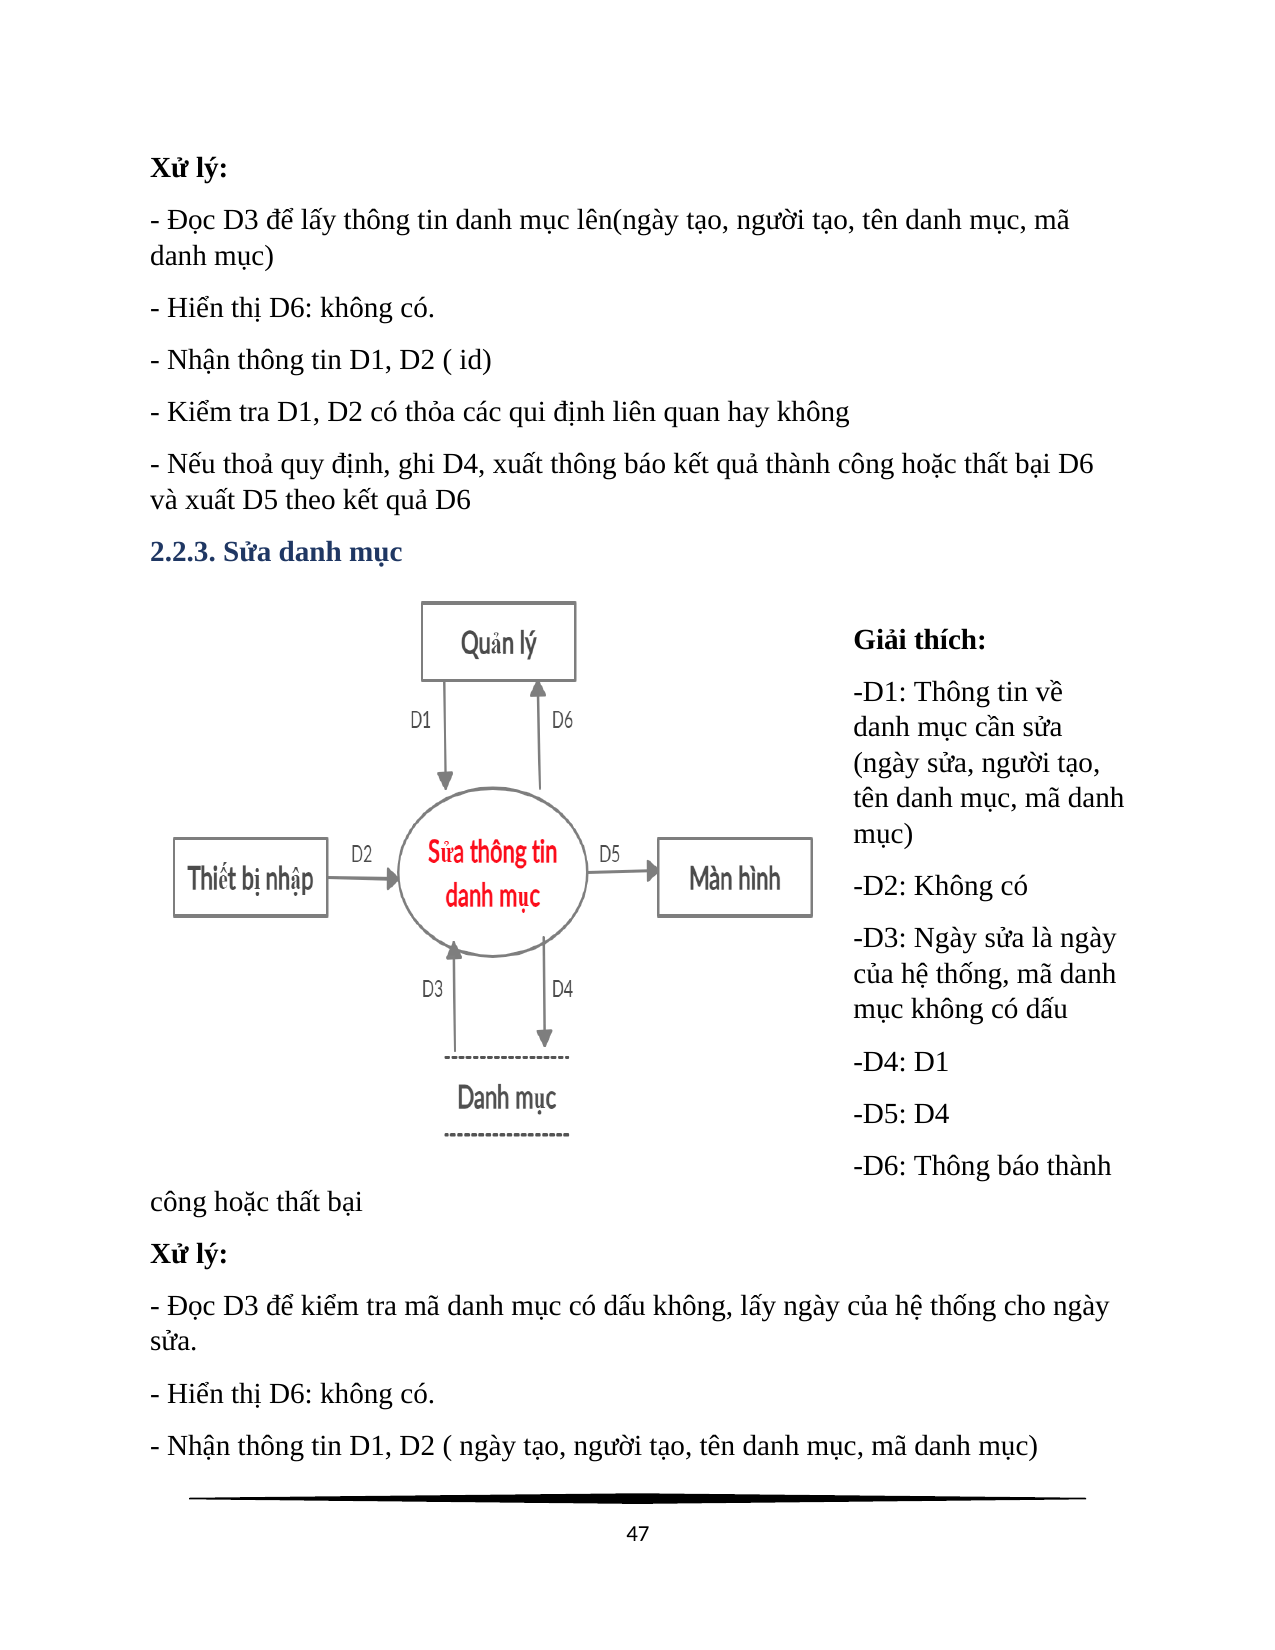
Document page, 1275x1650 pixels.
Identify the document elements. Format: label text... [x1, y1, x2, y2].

text - Nhận thông tin D1, D2 ( ngày tạo, người tạo, tên danh mục, mã danh mục) [150, 1428, 1125, 1461]
text - Hiển thị D6: không có. [150, 290, 1125, 323]
subtitle 2.2.3. Sửa danh mục [150, 534, 1125, 568]
text -D4: D1 [835, 1044, 1125, 1077]
text - Nhận thông tin D1, D2 ( id) [150, 342, 1125, 376]
text -D1: Thông tin về danh mục cần sửa (ngày sửa, người tạo, tên danh mục, mã danh mục) [835, 674, 1125, 850]
text Giải thích: [835, 622, 1125, 655]
text - Kiểm tra D1, D2 có thỏa các qui định liên quan hay không [150, 394, 1125, 428]
picture [150, 569, 835, 1168]
text - Đọc D3 để kiểm tra mã danh mục có dấu không, lấy ngày của hệ thống cho ngày sửa. [150, 1288, 1125, 1357]
text -D2: Không có [835, 868, 1125, 902]
text - Đọc D3 để lấy thông tin danh mục lên(ngày tạo, người tạo, tên danh mục, mã danh mục) [150, 202, 1125, 271]
text -D3: Ngày sửa là ngày của hệ thống, mã danh mục không có dấu [835, 921, 1125, 1025]
text - Nếu thoả quy định, ghi D4, xuất thông báo kết quả thành công hoặc thất bại D6 và xuất D5 theo kết quả D6 [150, 446, 1125, 516]
text Xử lý: [150, 1236, 1125, 1269]
text - Hiển thị D6: không có. [150, 1376, 1125, 1409]
text -D5: D4 [835, 1096, 1125, 1129]
text Xử lý: [150, 150, 1125, 183]
text -D6: Thông báo thành công hoặc thất bại [150, 1148, 1125, 1217]
